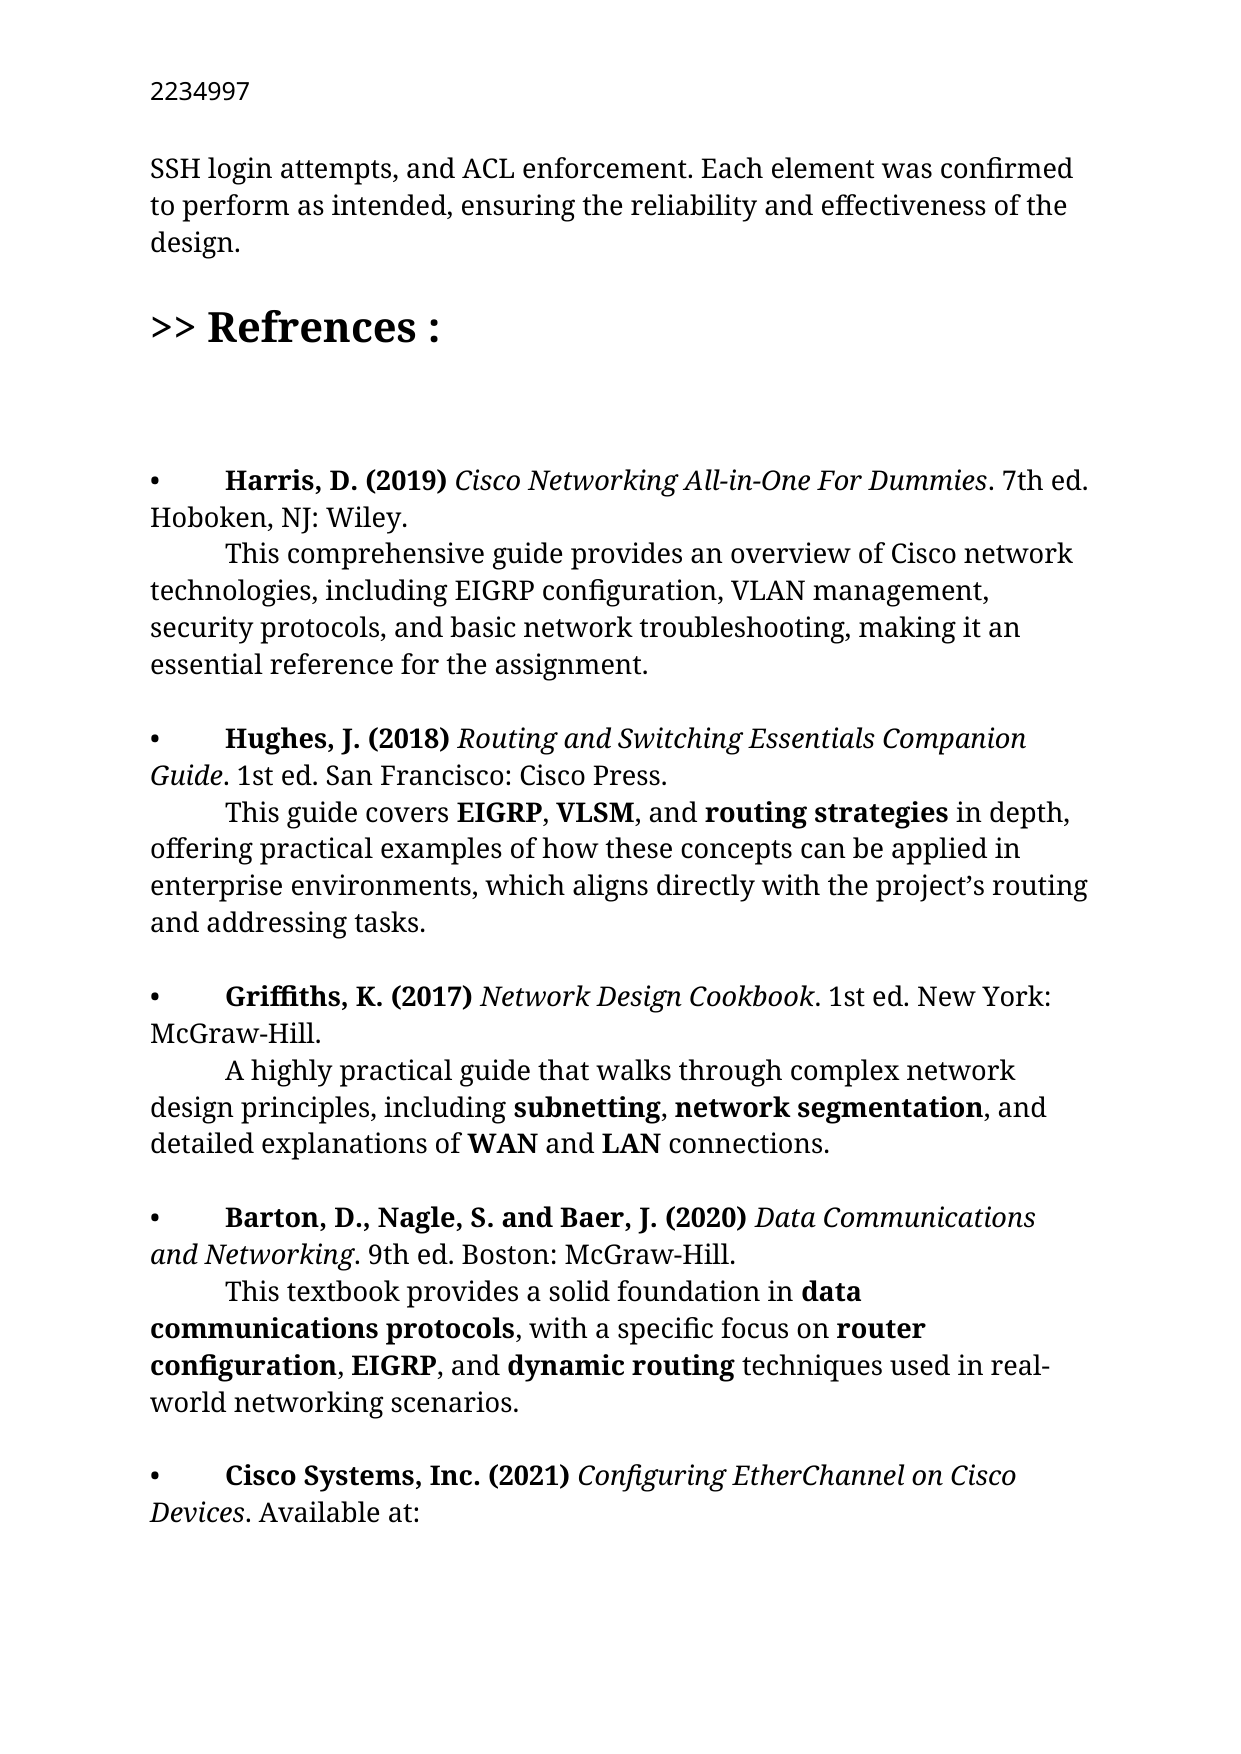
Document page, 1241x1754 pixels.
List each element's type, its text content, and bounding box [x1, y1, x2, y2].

list Hughes, J. (2018) Routing and Switching Essentials Companion Guide. 1st ed. San Francisco: Cisco Press. [150, 719, 1090, 793]
list A highly practical guide that walks through complex network design principles, including subnetting, network segmentation, and detailed explanations of WAN and LAN connections. [150, 1051, 1090, 1162]
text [150, 150, 1090, 261]
list Harris, D. (2019) Cisco Networking All-in-One For Dummies. 7th ed. Hoboken, NJ: Wiley. [150, 461, 1090, 535]
list Barton, D., Nagle, S. and Baer, J. (2020) Data Communications and Networking. 9th ed. Boston: McGraw-Hill. [150, 1199, 1090, 1272]
list This comprehensive guide provides an overview of Cisco network technologies, including EIGRP configuration, VLAN management, security protocols, and basic network troubleshooting, making it an essential reference for the assignment. [150, 535, 1090, 682]
list Griffiths, K. (2017) Network Design Cookbook. 1st ed. New York: McGraw-Hill. [150, 977, 1090, 1051]
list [150, 1457, 1090, 1531]
list This textbook provides a solid foundation in data communications protocols, with a specific focus on router configuration, EIGRP, and dynamic routing techniques used in real-world networking scenarios. [150, 1272, 1090, 1420]
text >> Refrences : [150, 297, 1090, 354]
list This guide covers EIGRP, VLSM, and routing strategies in depth, offering practical examples of how these concepts can be applied in enterprise environments, which aligns directly with the project’s routing and addressing tasks. [150, 793, 1090, 941]
